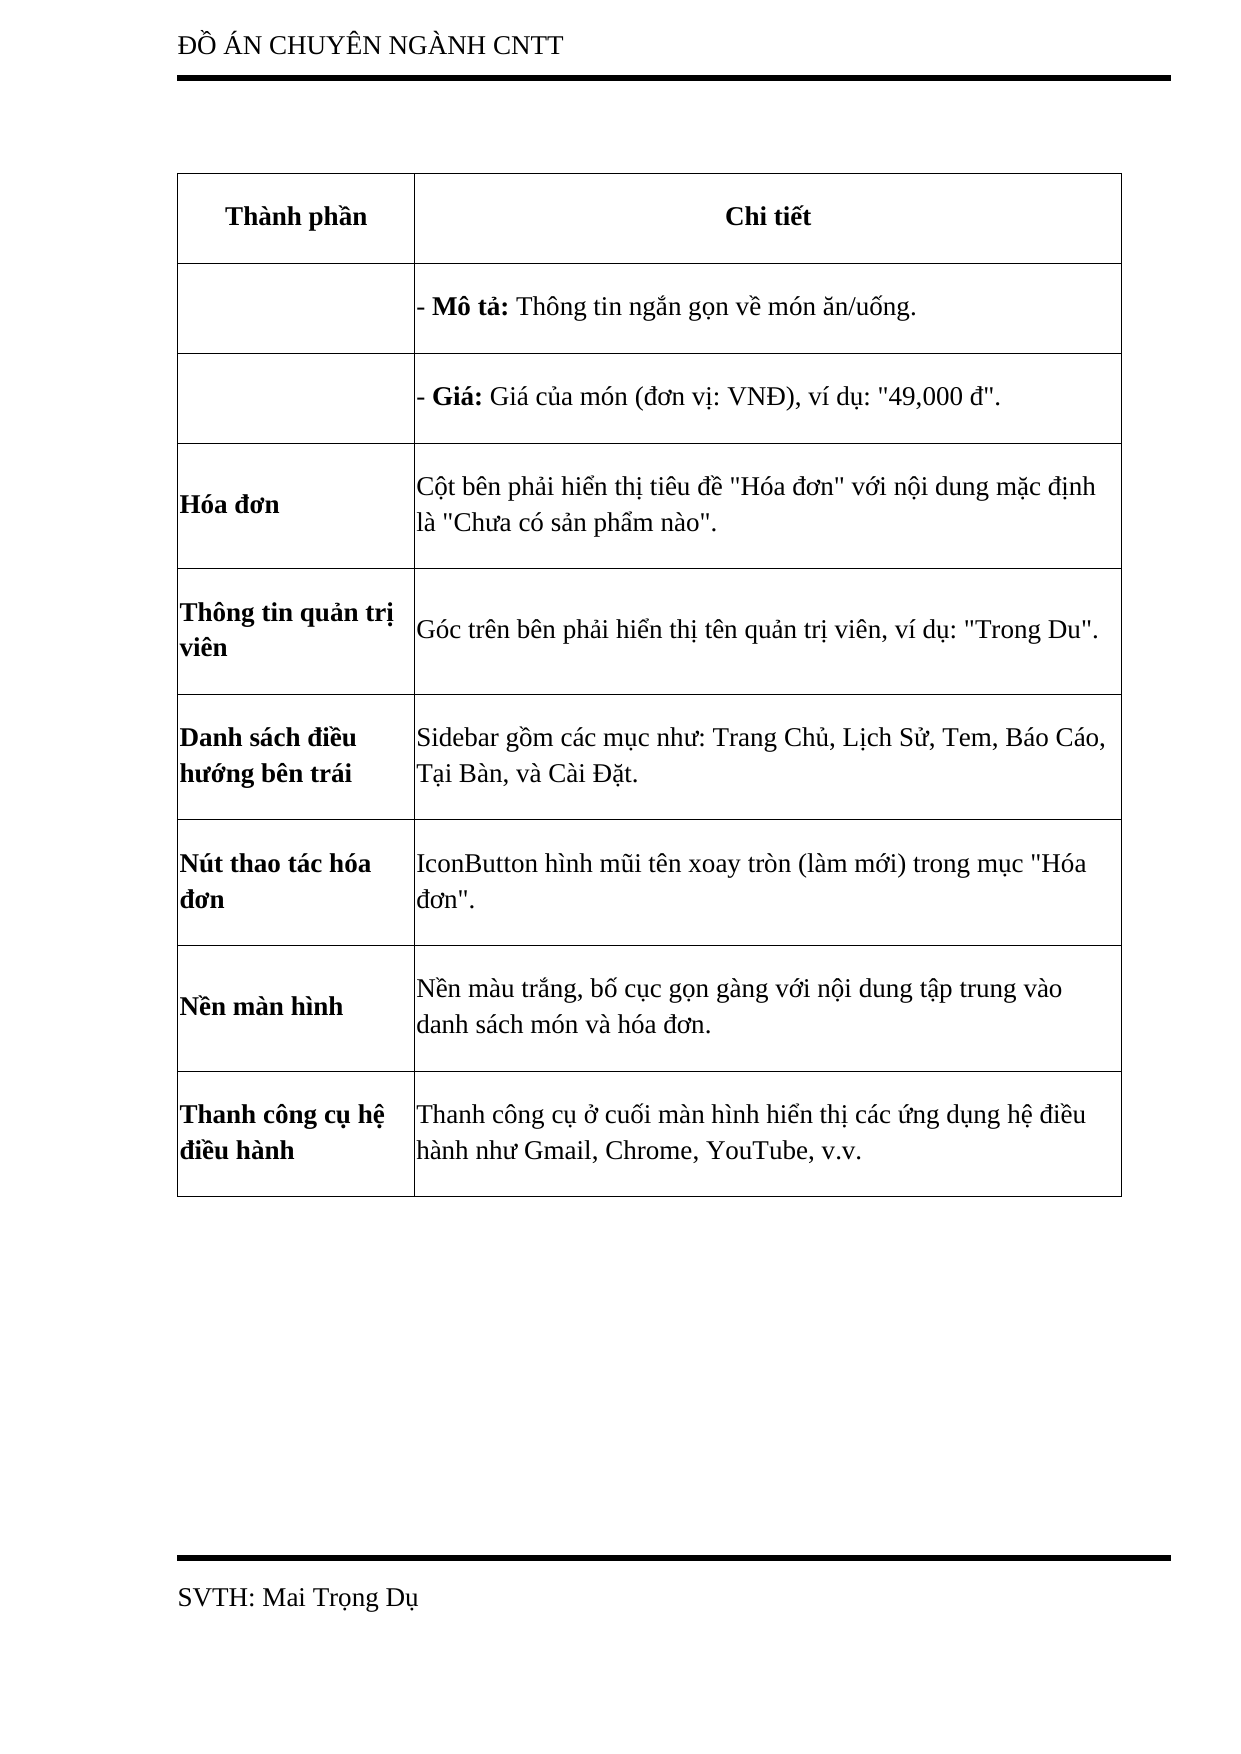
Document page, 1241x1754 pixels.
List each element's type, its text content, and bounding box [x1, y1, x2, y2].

table_cell Thanh công cụ hệ điều hành [178, 1072, 414, 1196]
table_cell IconButton hình mũi tên xoay tròn (làm mới) trong mục "Hóa đơn". [415, 820, 1121, 945]
table_cell Hóa đơn [178, 444, 414, 568]
table_cell [178, 264, 414, 353]
table_cell Thông tin quản trị viên [178, 569, 414, 694]
table_cell Sidebar gồm các mục như: Trang Chủ, Lịch Sử, Tem, Báo Cáo, Tại Bàn, và Cài Đặt. [415, 695, 1121, 819]
table_header Chi tiết [415, 174, 1121, 263]
table_cell - Giá: Giá của món (đơn vị: VNĐ), ví dụ: "49,000 đ". [415, 354, 1121, 442]
table_cell - Mô tả: Thông tin ngắn gọn về món ăn/uống. [415, 264, 1121, 353]
table_cell Thanh công cụ ở cuối màn hình hiển thị các ứng dụng hệ điều hành như Gmail, Chrome, YouTube, v.v. [415, 1072, 1121, 1196]
table_header Thành phần [178, 174, 414, 263]
table_cell [178, 354, 414, 442]
table_cell Danh sách điều hướng bên trái [178, 695, 414, 819]
table_cell Nền màu trắng, bố cục gọn gàng với nội dung tập trung vào danh sách món và hóa đơn. [415, 946, 1121, 1071]
table_cell Cột bên phải hiển thị tiêu đề "Hóa đơn" với nội dung mặc định là "Chưa có sản phẩm nào". [415, 444, 1121, 568]
table_cell Nút thao tác hóa đơn [178, 820, 414, 945]
table_cell Góc trên bên phải hiển thị tên quản trị viên, ví dụ: "Trong Du". [415, 569, 1121, 694]
table_cell Nền màn hình [178, 946, 414, 1071]
